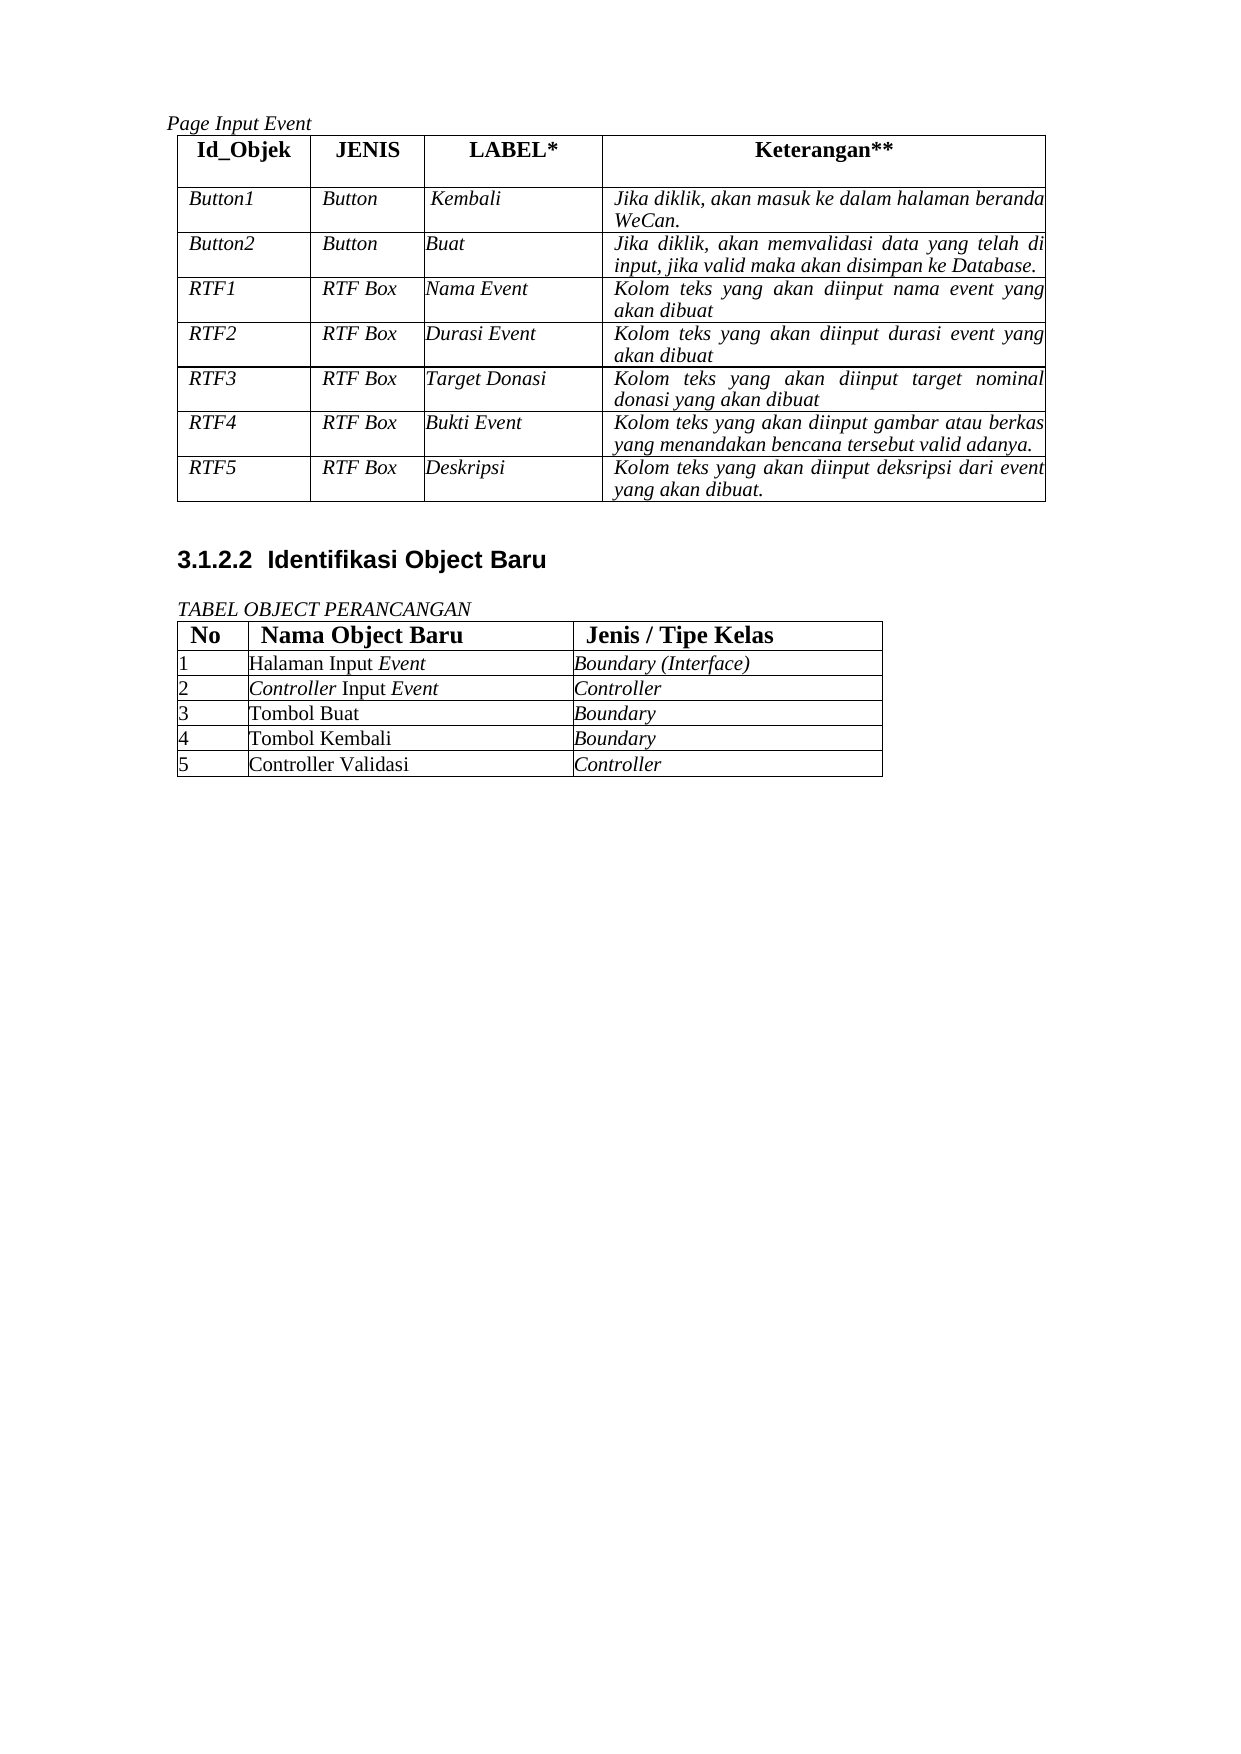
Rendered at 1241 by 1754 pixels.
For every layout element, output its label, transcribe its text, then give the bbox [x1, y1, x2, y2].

text TABEL OBJECT PERANCANGAN [177, 597, 1161, 621]
table_cell Boundary [574, 726, 882, 750]
table_cell Boundary (Interface) [574, 651, 882, 675]
table_cell Controller [574, 676, 882, 700]
table_cell Controller Input Event [249, 676, 573, 700]
table_cell Tombol Buat [249, 701, 573, 725]
table_cell Halaman Input Event [249, 651, 573, 675]
table_cell Tombol Kembali [249, 726, 573, 750]
table_cell 3 [178, 701, 248, 725]
table_cell 5 [178, 751, 248, 776]
table_header No [178, 622, 248, 650]
subtitle Identifikasi Object Baru [177, 544, 1161, 573]
text Page Input Event [167, 110, 874, 134]
table_cell 4 [178, 726, 248, 750]
table_header Nama Object Baru [249, 622, 573, 650]
table_header Jenis / Tipe Kelas [574, 622, 882, 650]
table_cell Controller [574, 751, 882, 776]
table_cell Controller Validasi [249, 751, 573, 776]
table_cell 1 [178, 651, 248, 675]
table_cell Boundary [574, 701, 882, 725]
table_cell 2 [178, 676, 248, 700]
